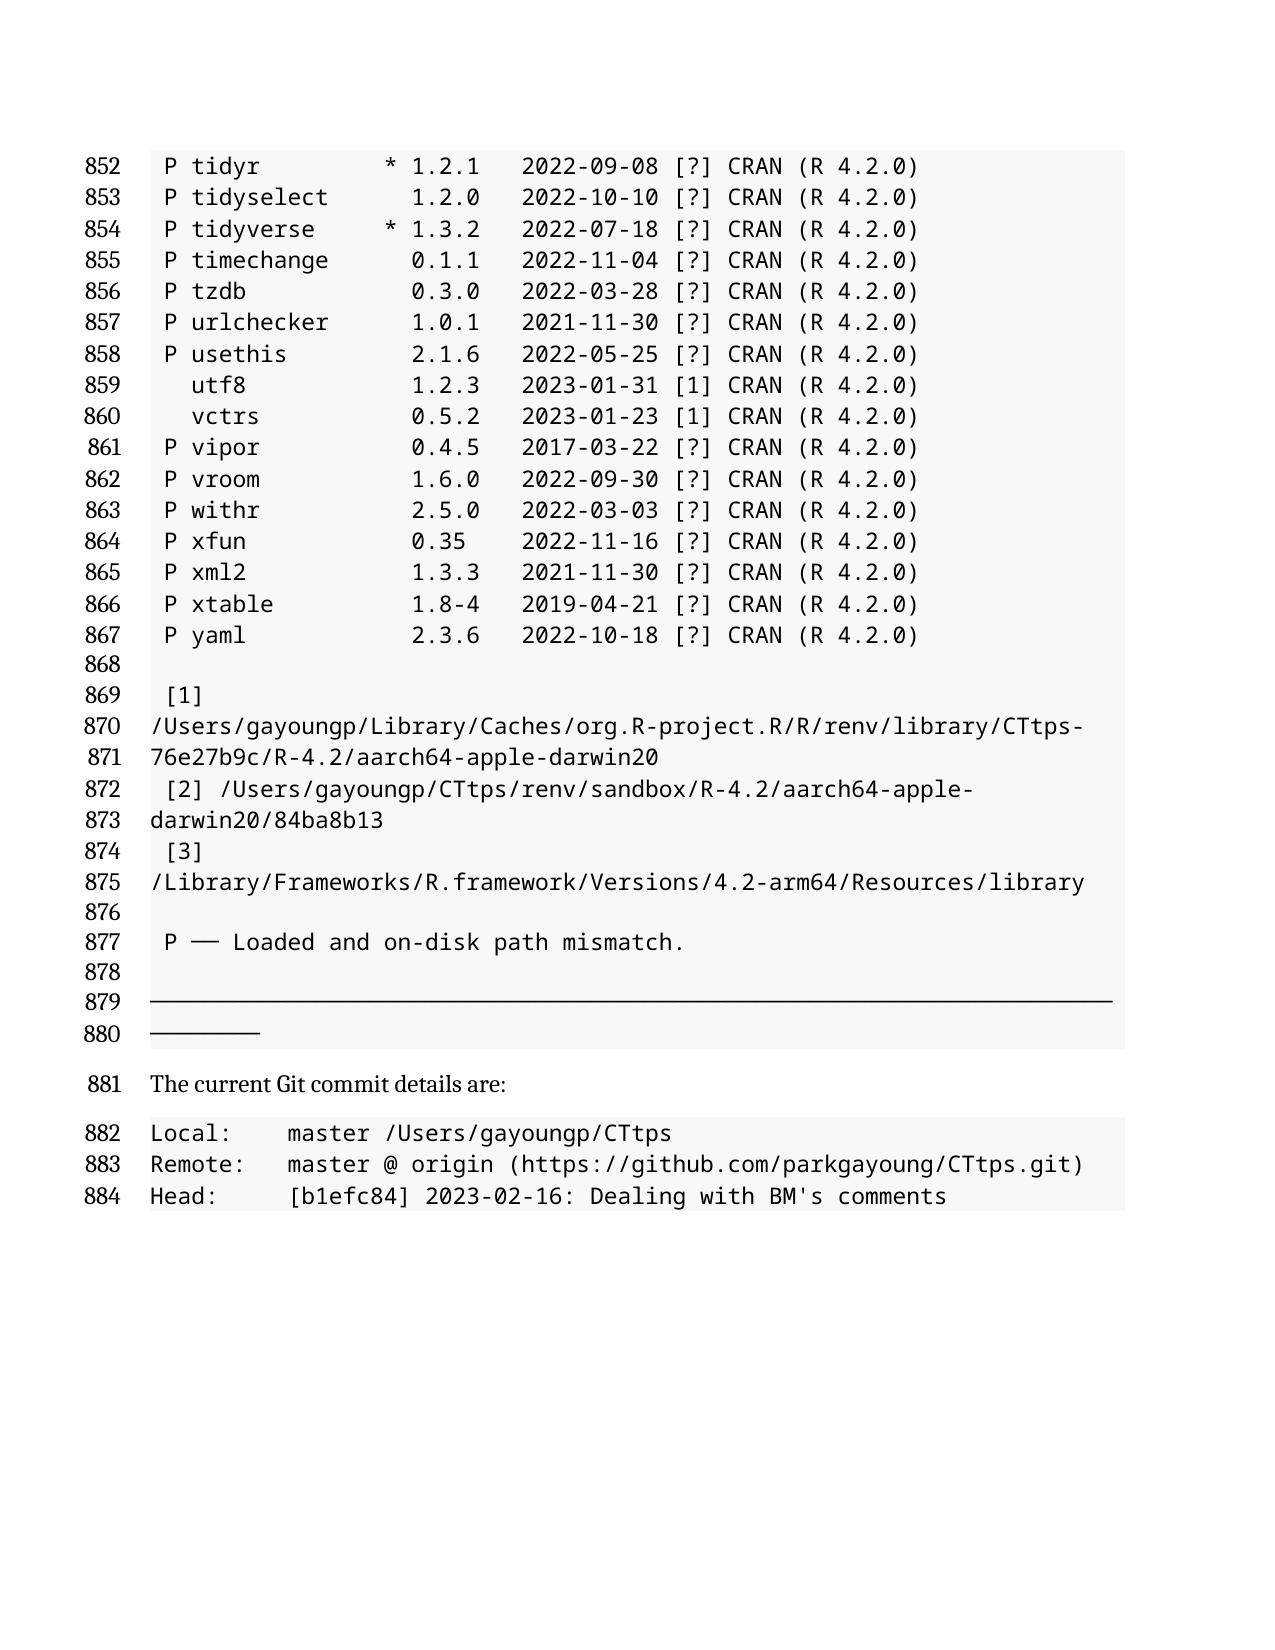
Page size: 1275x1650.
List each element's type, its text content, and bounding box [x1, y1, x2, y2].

text Local: master /Users/gayoungp/CTtps Remote: master @ origin (https://github.com/parkgayoung/CTtps.git) Head: [b1efc84] 2023-02-16: Dealing with BM's comments [150, 1117, 1125, 1211]
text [150, 150, 1125, 1049]
text The current Git commit details are: [150, 1069, 1125, 1098]
